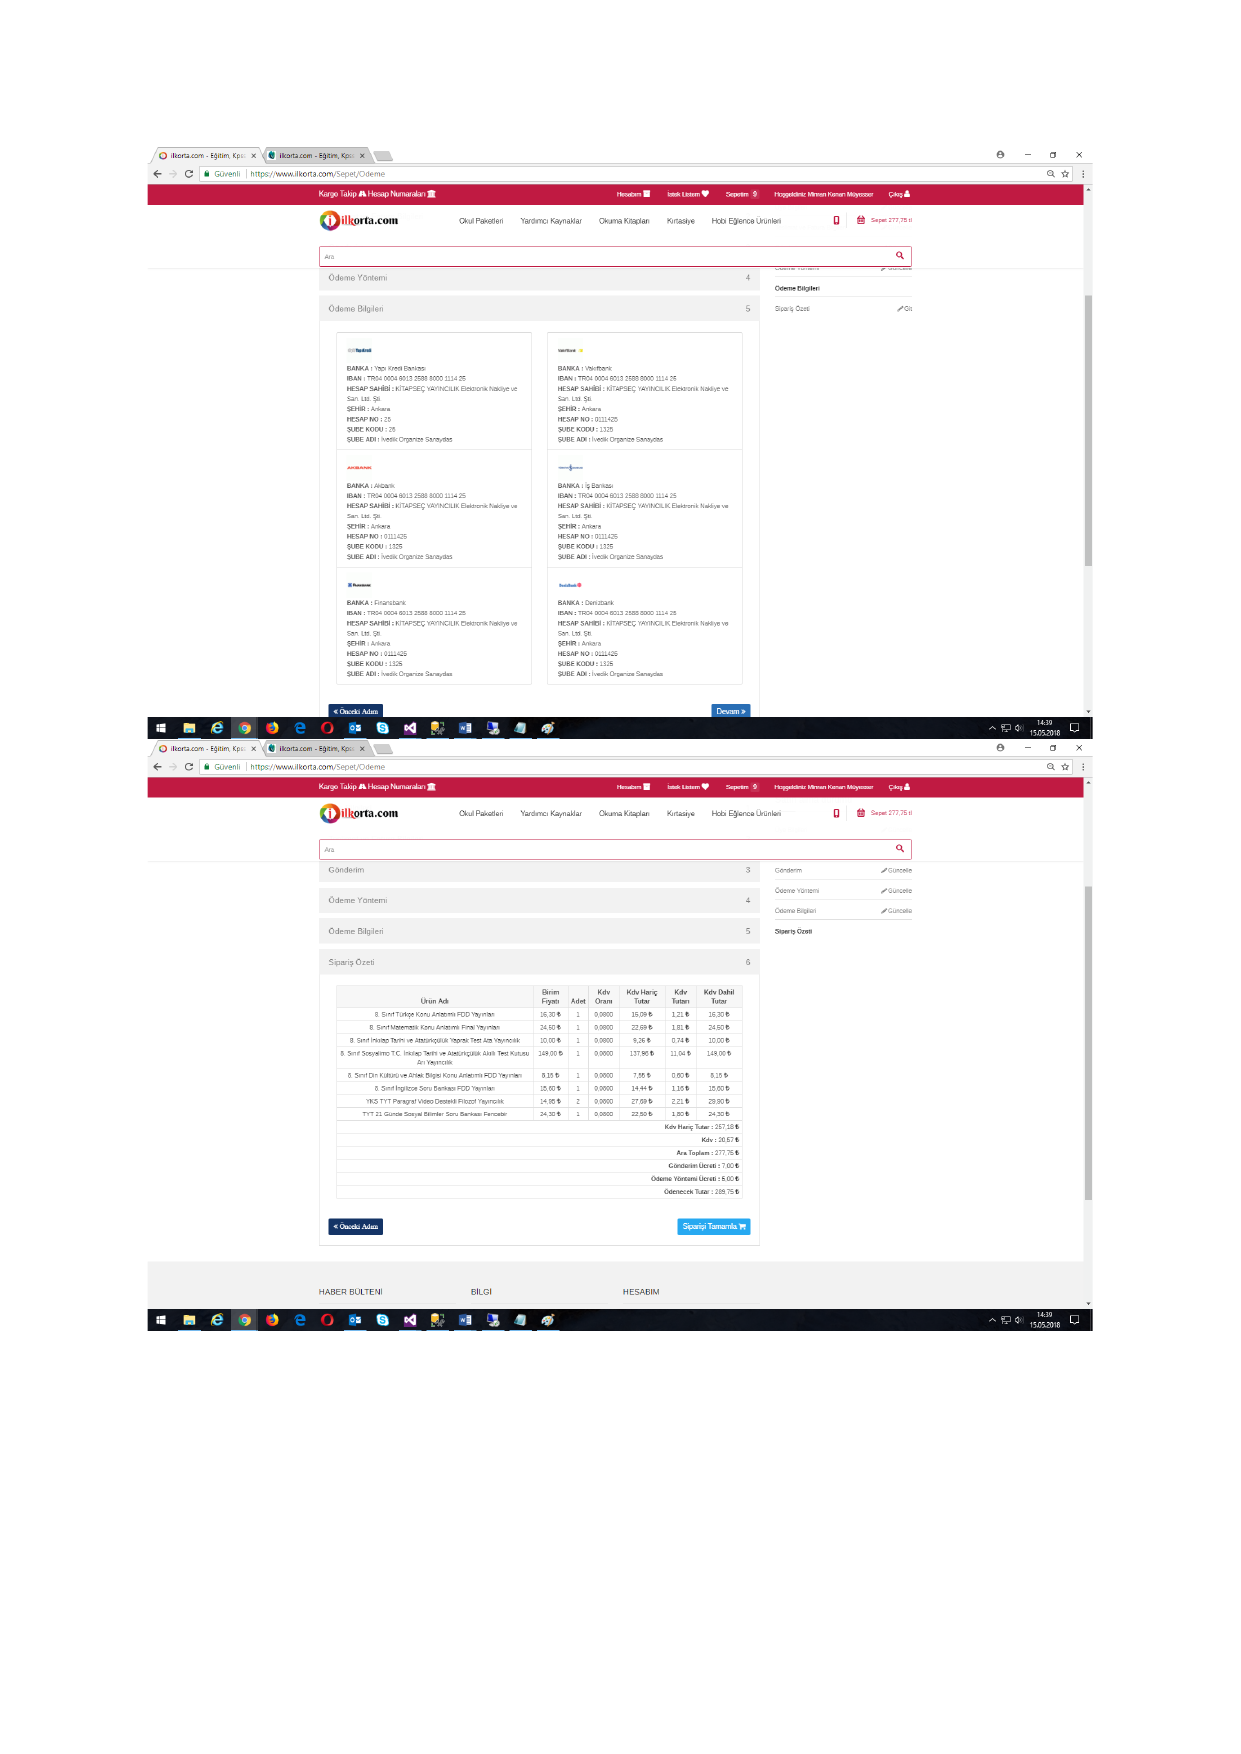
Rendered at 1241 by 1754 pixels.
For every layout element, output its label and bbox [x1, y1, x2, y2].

picture [147, 147, 1093, 739]
picture [147, 740, 1093, 1331]
